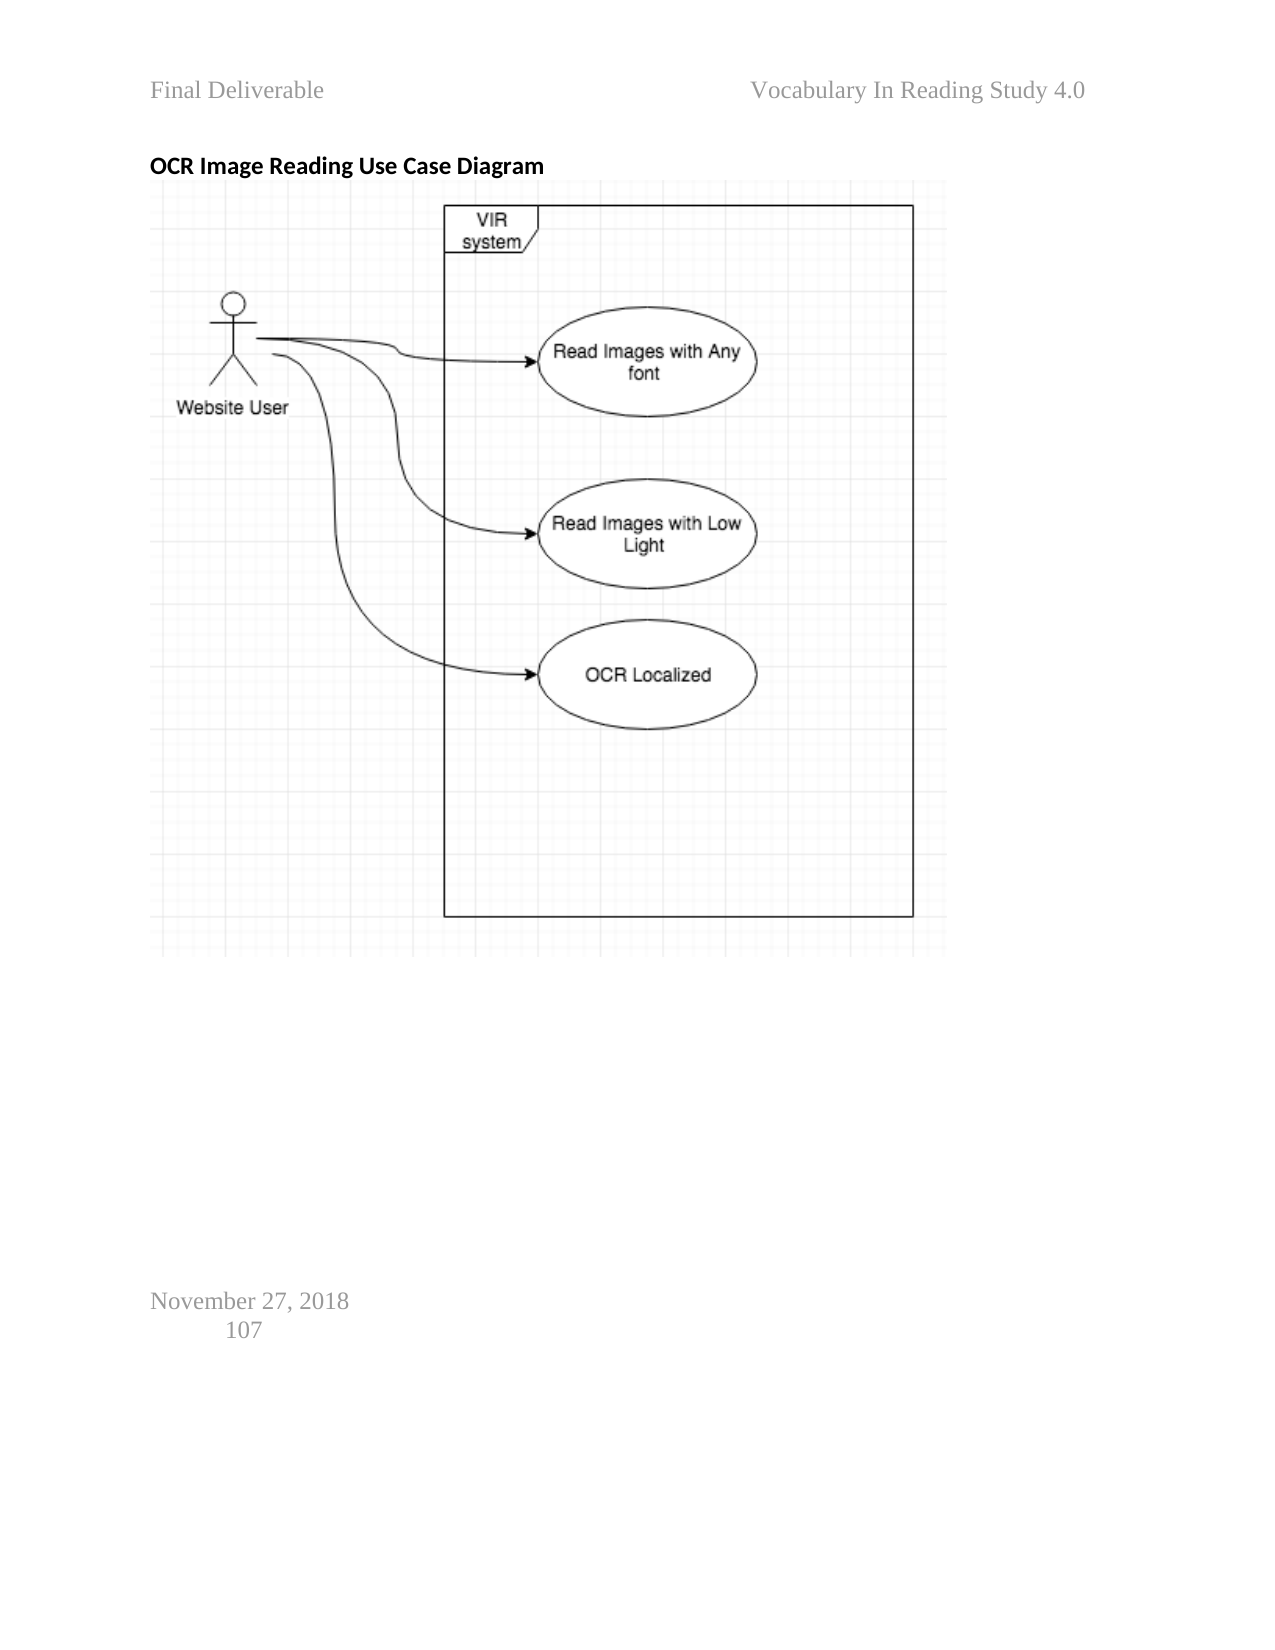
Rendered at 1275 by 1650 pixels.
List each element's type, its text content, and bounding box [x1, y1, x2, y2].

picture [150, 180, 947, 957]
subtitle OCR Image Reading Use Case Diagram [150, 150, 1125, 181]
